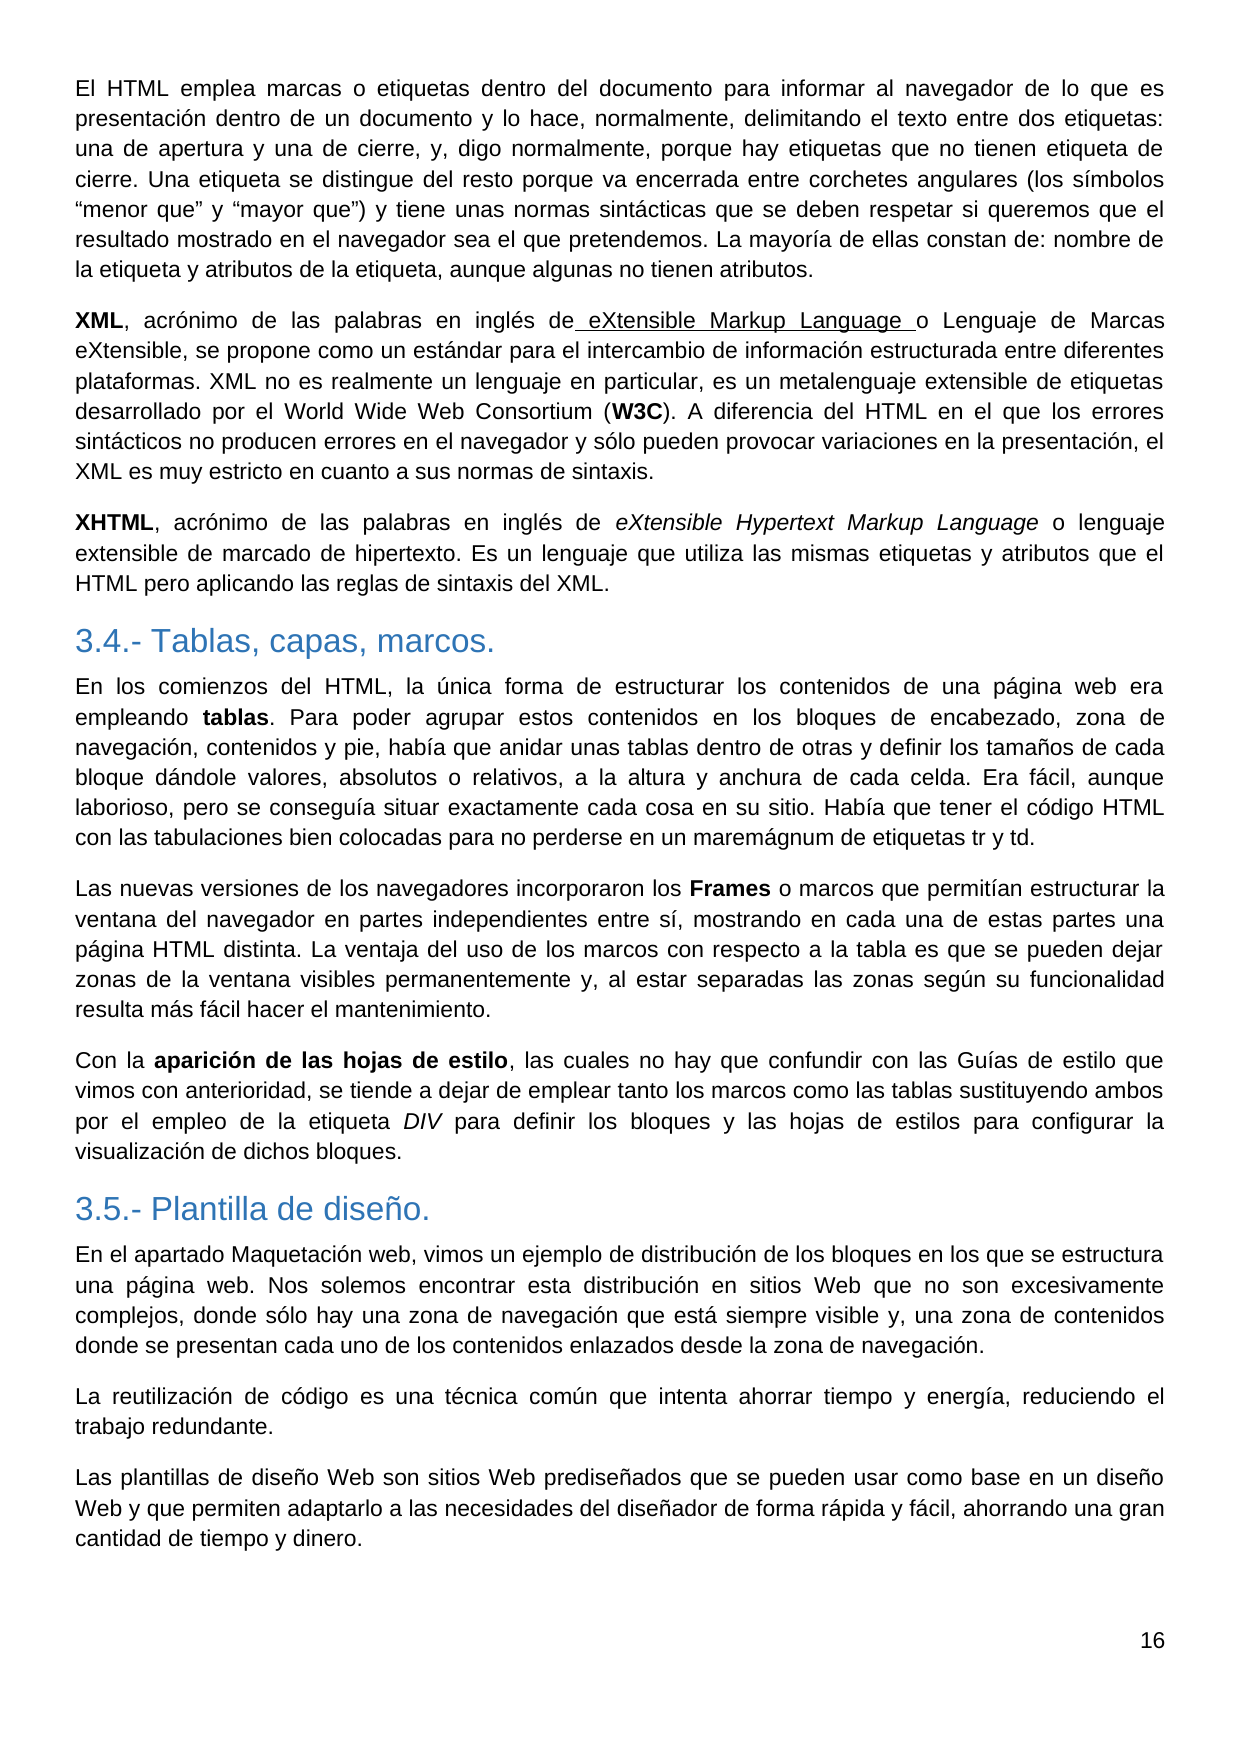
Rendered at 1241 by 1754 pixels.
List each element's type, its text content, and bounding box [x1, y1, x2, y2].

text En el apartado Maquetación web, vimos un ejemplo de distribución de los bloques en los que se estructura una página web. Nos solemos encontrar esta distribución en sitios Web que no son excesivamente complejos, donde sólo hay una zona de navegación que está siempre visible y, una zona de contenidos donde se presentan cada uno de los contenidos enlazados desde la zona de navegación. [75, 1241, 1165, 1358]
subtitle 3.4.- Tablas, capas, marcos. [75, 621, 1165, 659]
text La reutilización de código es una técnica común que intenta ahorrar tiempo y energía, reduciendo el trabajo redundante. [75, 1383, 1165, 1440]
text El HTML emplea marcas o etiquetas dentro del documento para informar al navegador de lo que es presentación dentro de un documento y lo hace, normalmente, delimitando el texto entre dos etiquetas: una de apertura y una de cierre, y, digo normalmente, porque hay etiquetas que no tienen etiqueta de cierre. Una etiqueta se distingue del resto porque va encerrada entre corchetes angulares (los símbolos “menor que” y “mayor que”) y tiene unas normas sintácticas que se deben respetar si queremos que el resultado mostrado en el navegador sea el que pretendemos. La mayoría de ellas constan de: nombre de la etiqueta y atributos de la etiqueta, aunque algunas no tienen atributos. [75, 75, 1165, 283]
subtitle 3.5.- Plantilla de diseño. [75, 1189, 1165, 1227]
text XHTML, acrónimo de las palabras en inglés de eXtensible Hypertext Markup Language o lenguaje extensible de marcado de hipertexto. Es un lenguaje que utiliza las mismas etiquetas y atributos que el HTML pero aplicando las reglas de sintaxis del XML. [75, 509, 1165, 596]
text Las plantillas de diseño Web son sitios Web prediseñados que se pueden usar como base en un diseño Web y que permiten adaptarlo a las necesidades del diseñador de forma rápida y fácil, ahorrando una gran cantidad de tiempo y dinero. [75, 1464, 1165, 1551]
text Con la aparición de las hojas de estilo, las cuales no hay que confundir con las Guías de estilo que vimos con anterioridad, se tiende a dejar de emplear tanto los marcos como las tablas sustituyendo ambos por el empleo de la etiqueta DIV para definir los bloques y las hojas de estilos para configurar la visualización de dichos bloques. [75, 1047, 1165, 1164]
text En los comienzos del HTML, la única forma de estructurar los contenidos de una página web era empleando tablas. Para poder agrupar estos contenidos en los bloques de encabezado, zona de navegación, contenidos y pie, había que anidar unas tablas dentro de otras y definir los tamaños de cada bloque dándole valores, absolutos o relativos, a la altura y anchura de cada celda. Era fácil, aunque laborioso, pero se conseguía situar exactamente cada cosa en su sitio. Había que tener el código HTML con las tabulaciones bien colocadas para no perderse en un maremágnum de etiquetas tr y td. [75, 673, 1165, 851]
text Las nuevas versiones de los navegadores incorporaron los Frames o marcos que permitían estructurar la ventana del navegador en partes independientes entre sí, mostrando en cada una de estas partes una página HTML distinta. La ventaja del uso de los marcos con respecto a la tabla es que se pueden dejar zonas de la ventana visibles permanentemente y, al estar separadas las zonas según su funcionalidad resulta más fácil hacer el mantenimiento. [75, 875, 1165, 1023]
text XML, acrónimo de las palabras en inglés de eXtensible Markup Language o Lenguaje de Marcas eXtensible, se propone como un estándar para el intercambio de información estructurada entre diferentes plataformas. XML no es realmente un lenguaje en particular, es un metalenguaje extensible de etiquetas desarrollado por el World Wide Web Consortium (W3C). A diferencia del HTML en el que los errores sintácticos no producen errores en el navegador y sólo pueden provocar variaciones en la presentación, el XML es muy estricto en cuanto a sus normas de sintaxis. [75, 307, 1165, 485]
